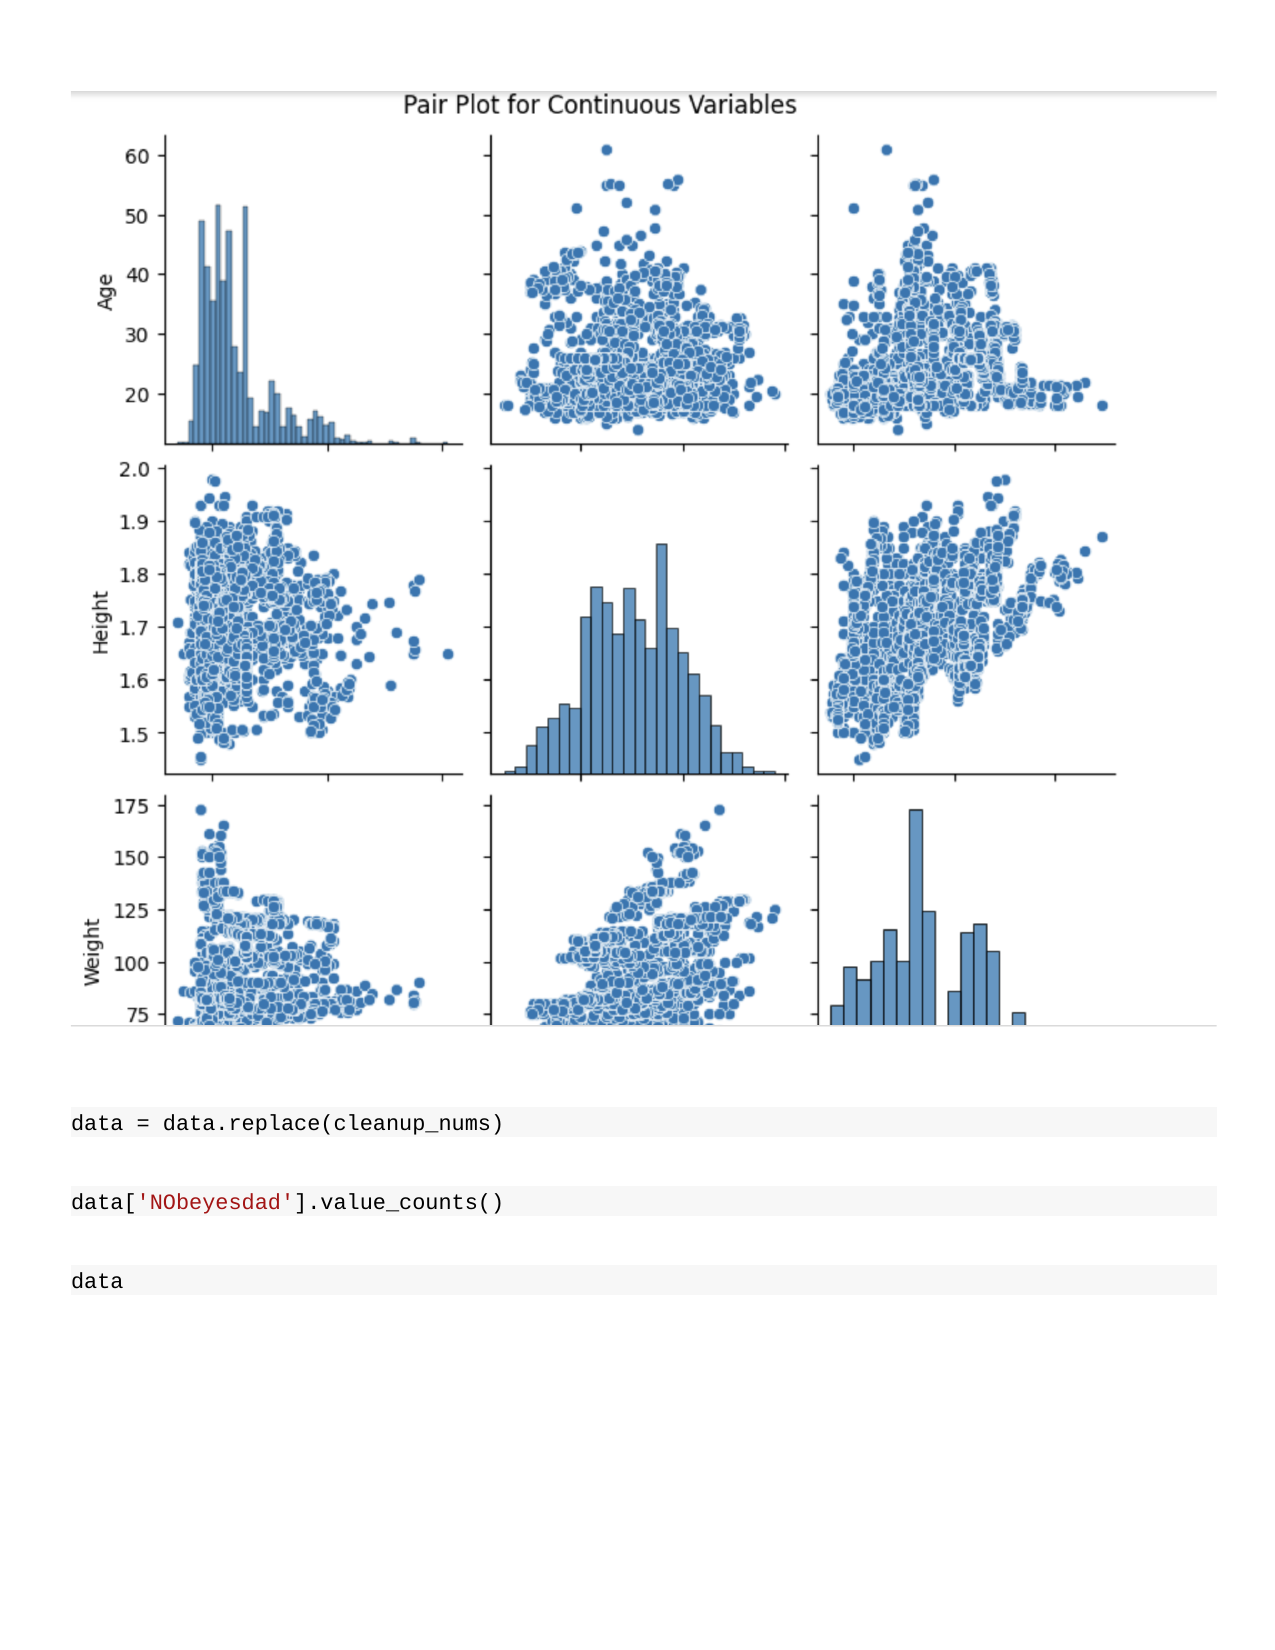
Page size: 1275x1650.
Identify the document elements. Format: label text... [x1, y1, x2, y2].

text data = data.replace(cleanup_nums) [71, 1107, 1217, 1137]
picture [70, 89, 1217, 1029]
text data['NObeyesdad'].value_counts() [71, 1186, 1217, 1216]
text data [71, 1265, 1217, 1295]
